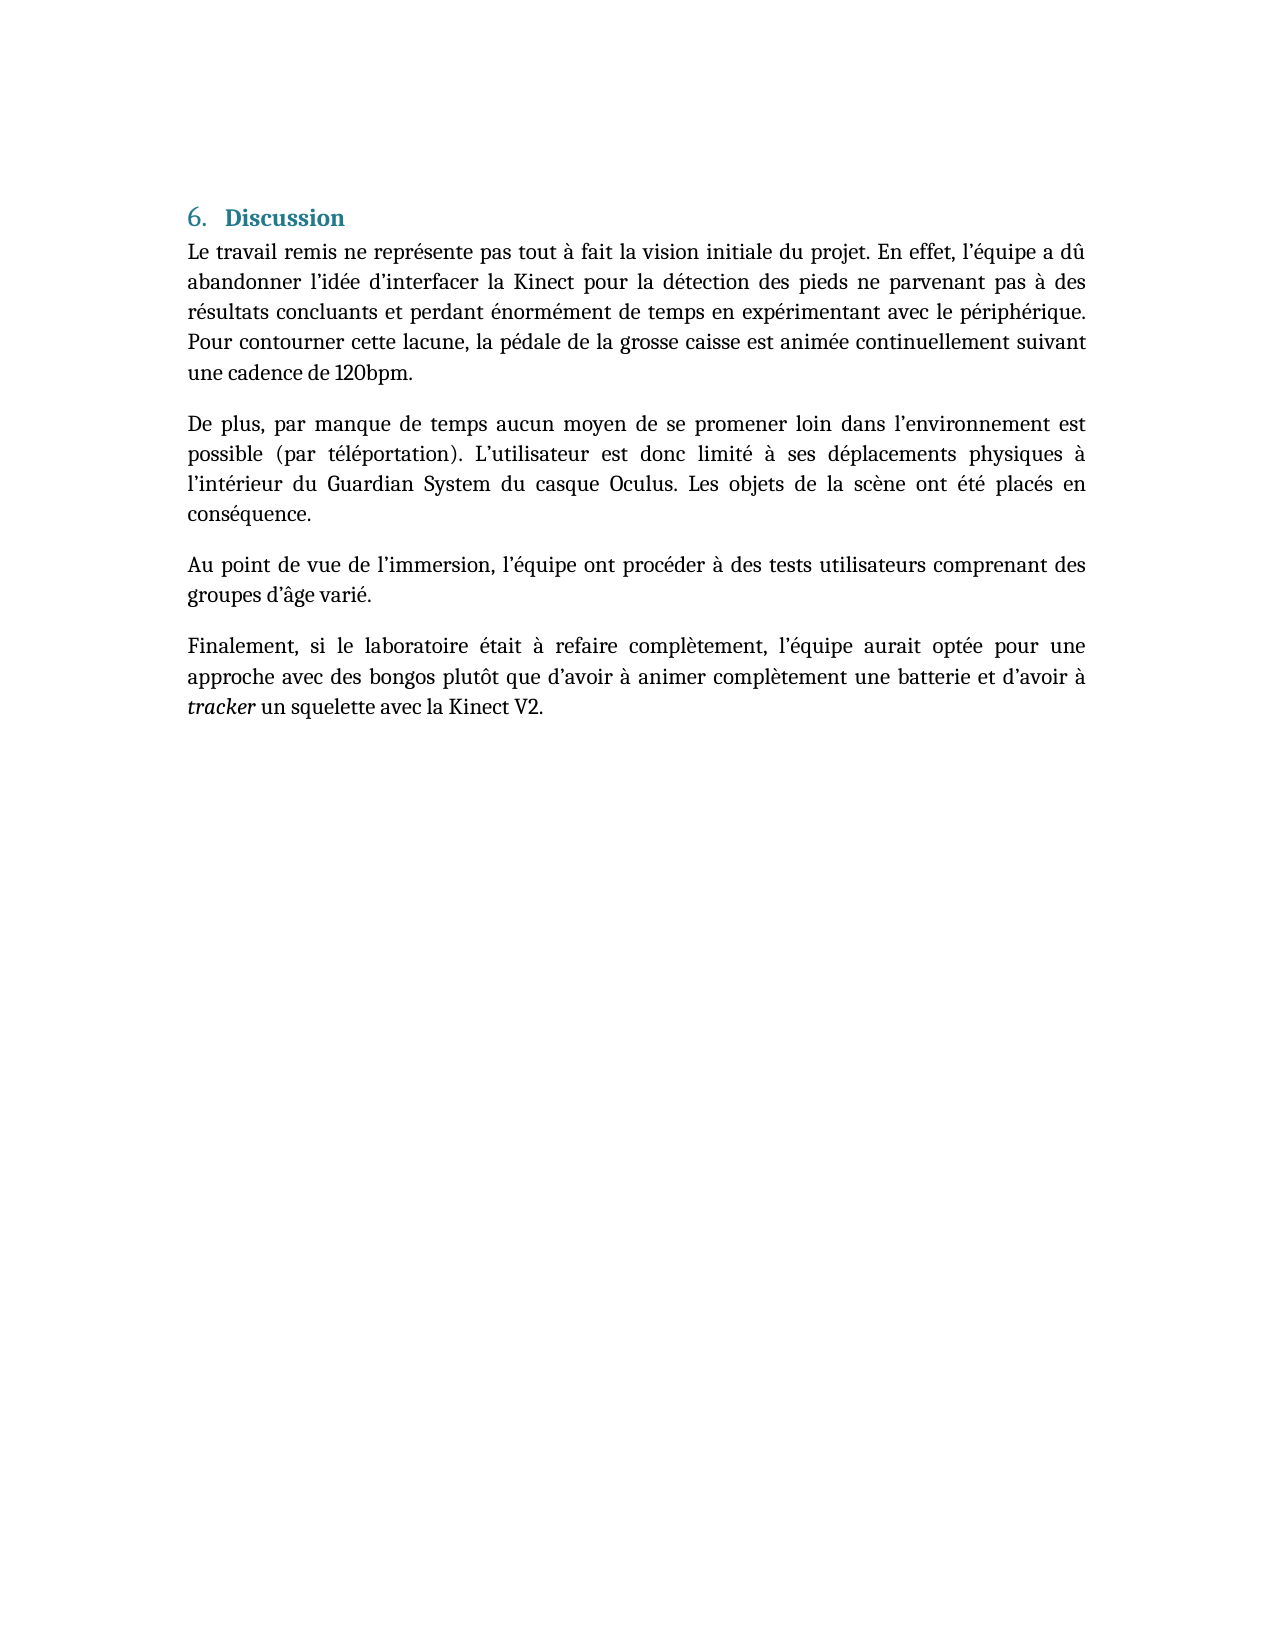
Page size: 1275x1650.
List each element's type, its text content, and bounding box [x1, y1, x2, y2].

text De plus, par manque de temps aucun moyen de se promener loin dans l’environnement est possible (par téléportation). L’utilisateur est donc limité à ses déplacements physiques à l’intérieur du Guardian System du casque Oculus. Les objets de la scène ont été placés en conséquence. [187, 410, 1087, 527]
subtitle Discussion [187, 200, 1087, 233]
text Au point de vue de l’immersion, l’équipe ont procéder à des tests utilisateurs comprenant des groupes d’âge varié. [187, 552, 1087, 609]
text Le travail remis ne représente pas tout à fait la vision initiale du projet. En effet, l’équipe a dû abandonner l’idée d’interfacer la Kinect pour la détection des pieds ne parvenant pas à des résultats concluants et perdant énormément de temps en expérimentant avec le périphérique. Pour contourner cette lacune, la pédale de la grosse caisse est animée continuellement suivant une cadence de 120bpm. [187, 238, 1087, 386]
text Finalement, si le laboratoire était à refaire complètement, l’équipe aurait optée pour une approche avec des bongos plutôt que d’avoir à animer complètement une batterie et d’avoir à tracker un squelette avec la Kinect V2. [187, 633, 1087, 720]
